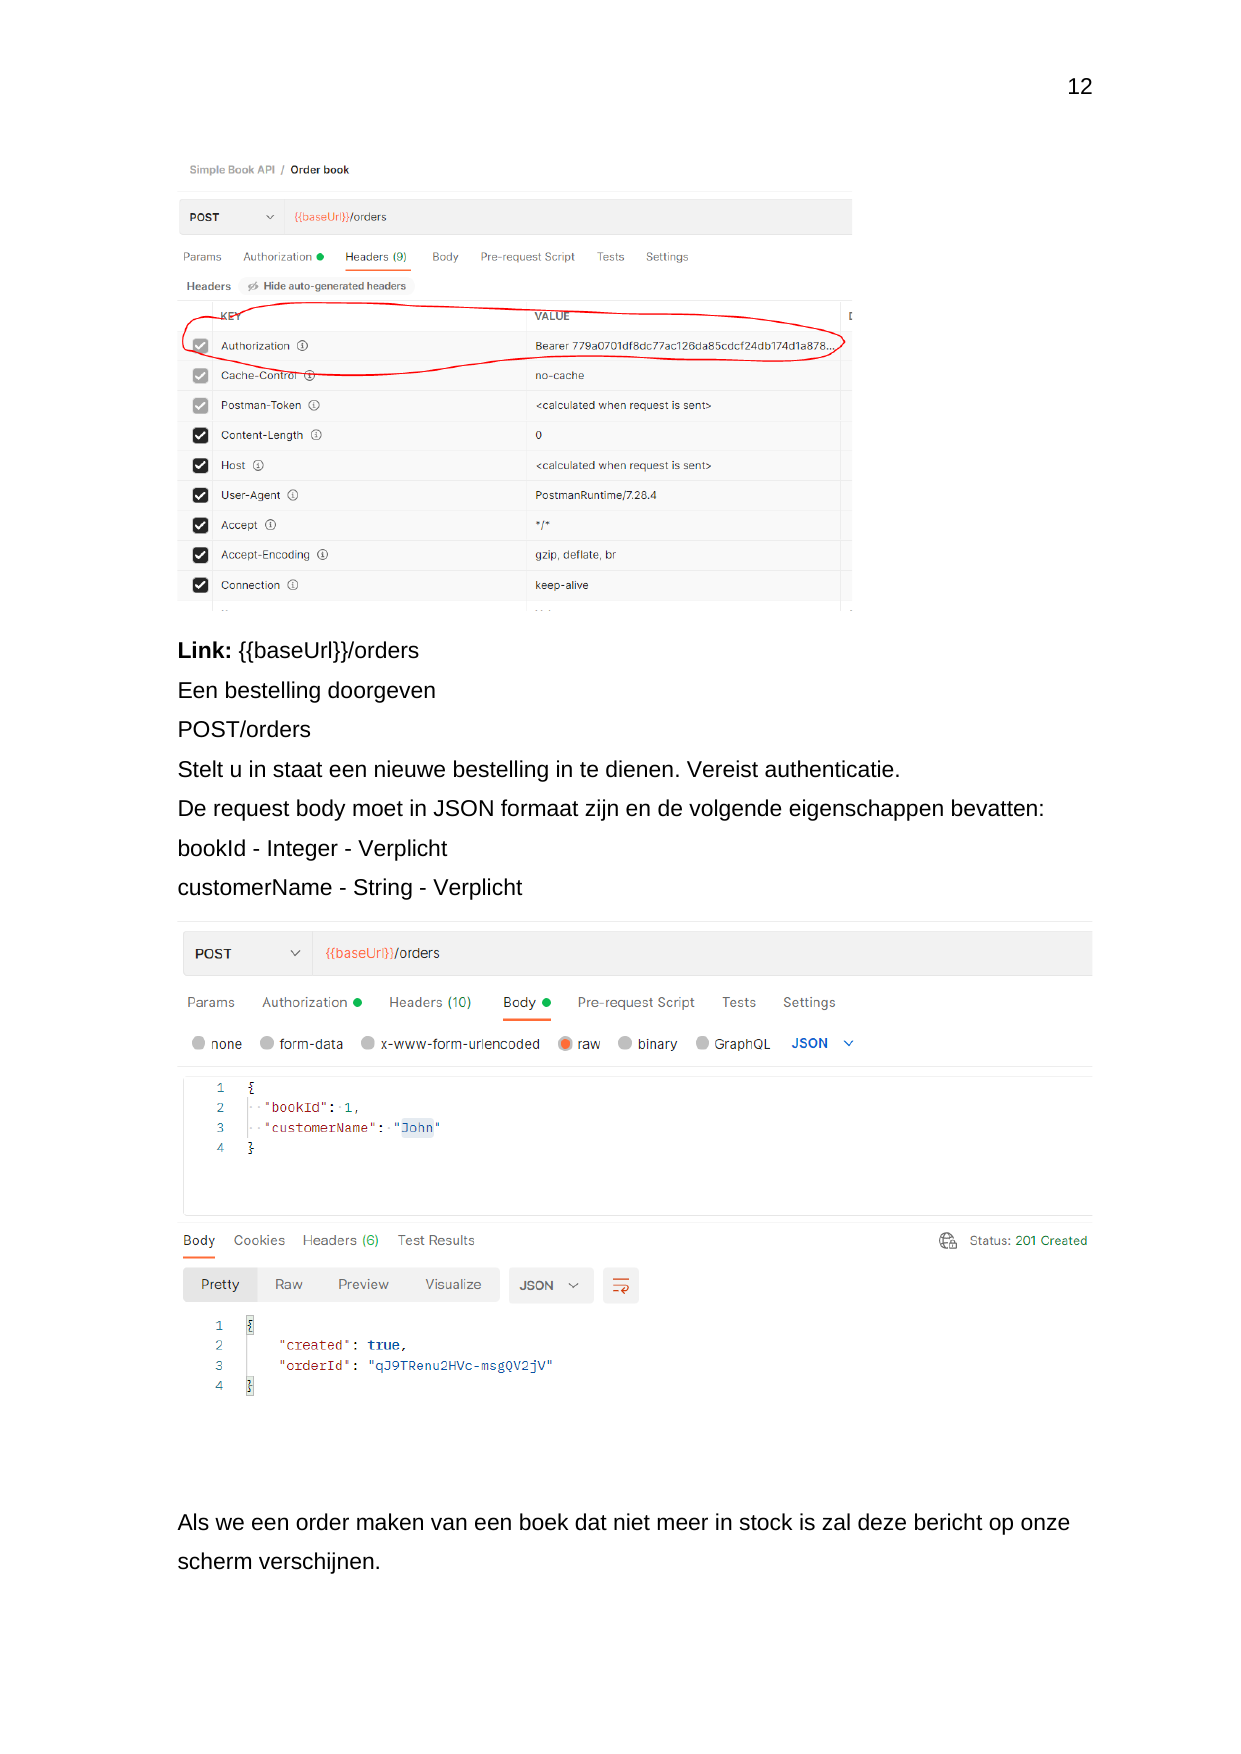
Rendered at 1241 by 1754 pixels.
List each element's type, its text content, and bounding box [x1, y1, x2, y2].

text De request body moet in JSON formaat zijn en de volgende eigenschappen bevatten: [177, 795, 1092, 821]
text Een bestelling doorgeven [177, 677, 1092, 703]
text Als we een order maken van een boek dat niet meer in stock is zal deze bericht op onze scherm verschijnen. [177, 1509, 1092, 1575]
text Link: {{baseUrl}}/orders [177, 637, 1092, 663]
text POST/orders [177, 716, 1092, 742]
text Stelt u in staat een nieuwe bestelling in te dienen. Vereist authenticatie. [177, 756, 1092, 782]
picture [177, 147, 853, 611]
picture [177, 913, 1093, 1404]
text bookId - Integer - Verplicht [177, 834, 1092, 861]
text customerName - String - Verplicht [177, 874, 1092, 900]
